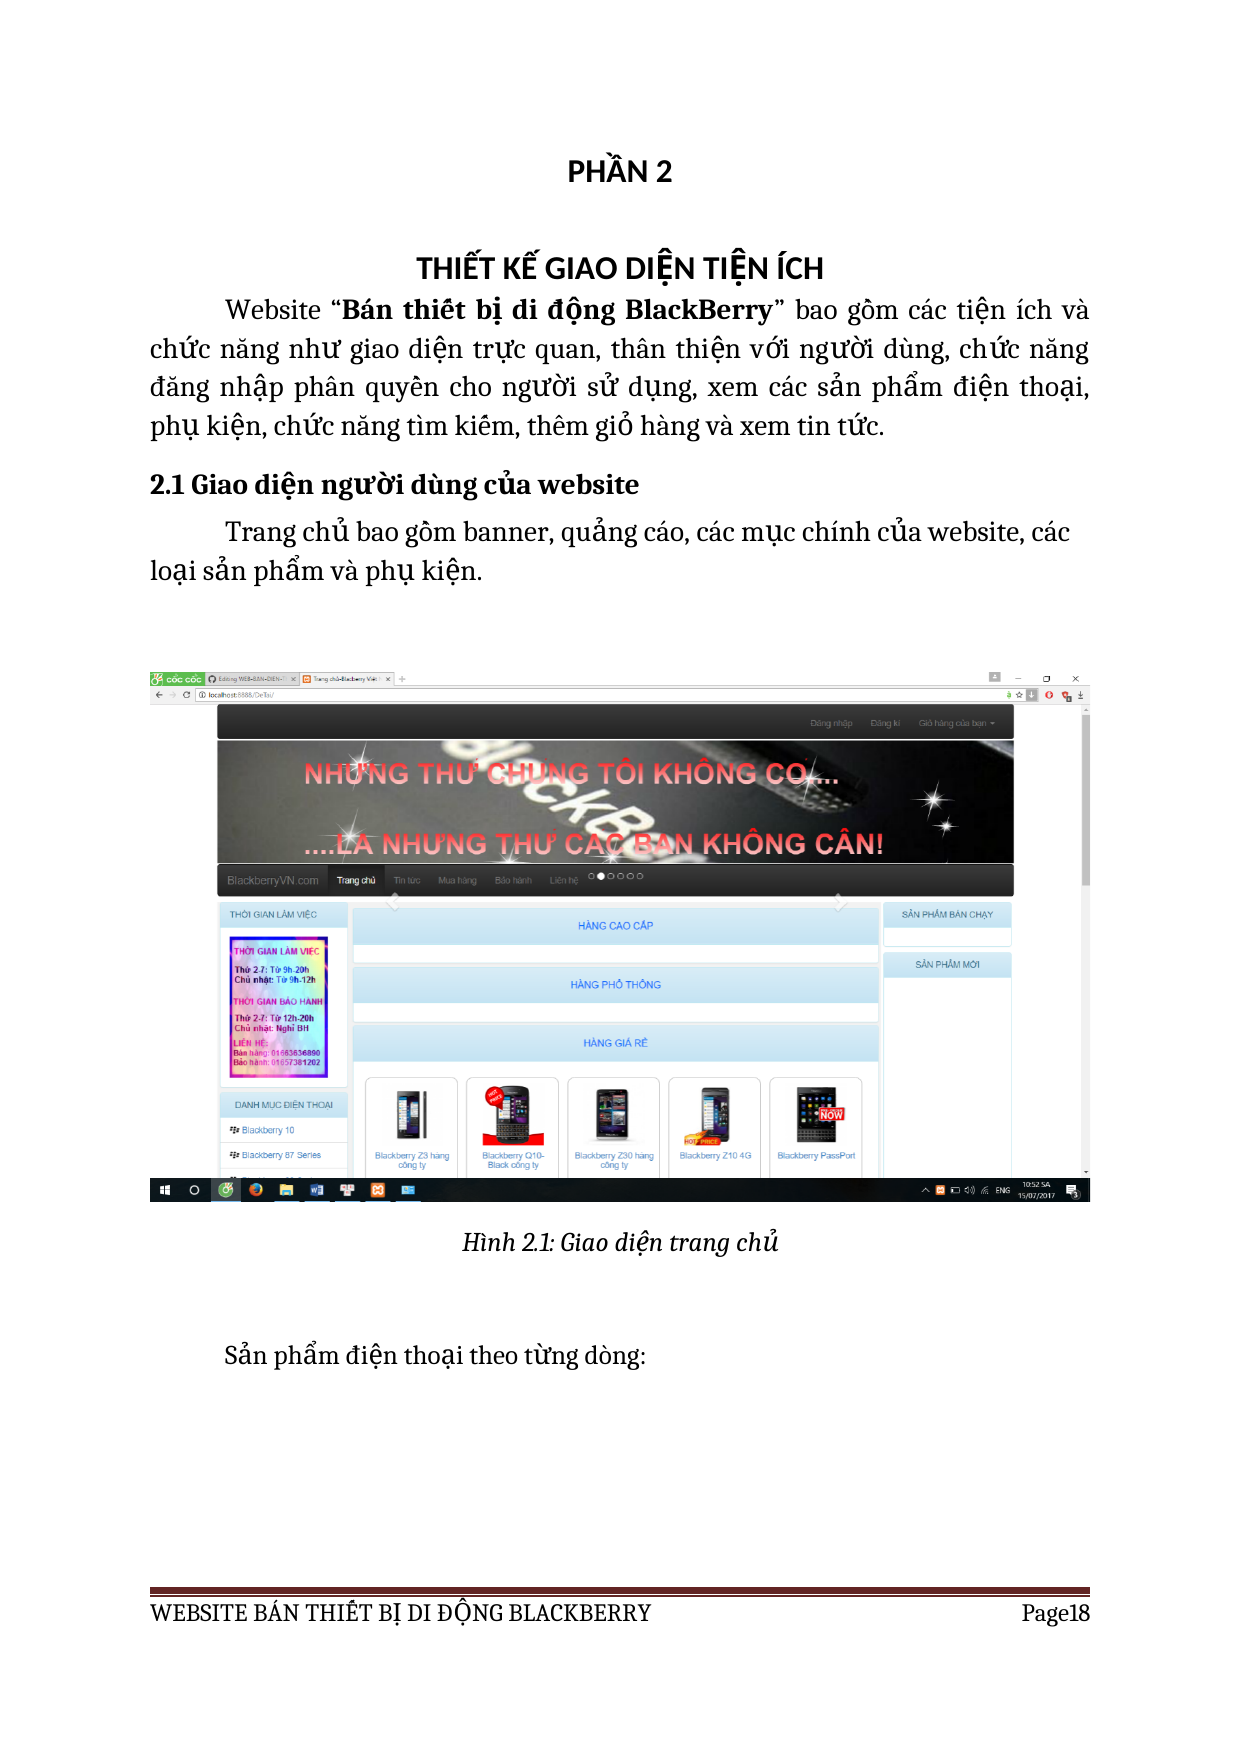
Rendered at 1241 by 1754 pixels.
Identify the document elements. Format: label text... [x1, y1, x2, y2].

subtitle THIẾT KẾ GIAO DIỆN TIỆN ÍCH [150, 247, 1090, 287]
text Trang chủ bao gồm banner, quảng cáo, các mục chính của website, các loại sản phẩm và phụ kiện. [150, 515, 1090, 587]
text Hình 2.1: Giao diện trang chủ [150, 1227, 1090, 1258]
text Sản phẩm điện thoại theo từng dòng: [150, 1340, 1090, 1371]
subtitle PHẦN 2 [150, 150, 1090, 191]
picture [150, 672, 1091, 1202]
subtitle 2.1 Giao diện người dùng của website [150, 468, 1090, 502]
text Website “Bán thiết bị di động BlackBerry” bao gồm các tiện ích và chức năng như giao diện trực quan, thân thiện với người dùng, chức năng đăng nhập phân quyền cho người sử dụng, xem các sản phẩm điện thoại, phụ kiện, chức năng tìm kiếm, thêm giỏ hàng và xem tin tức. [150, 293, 1090, 443]
